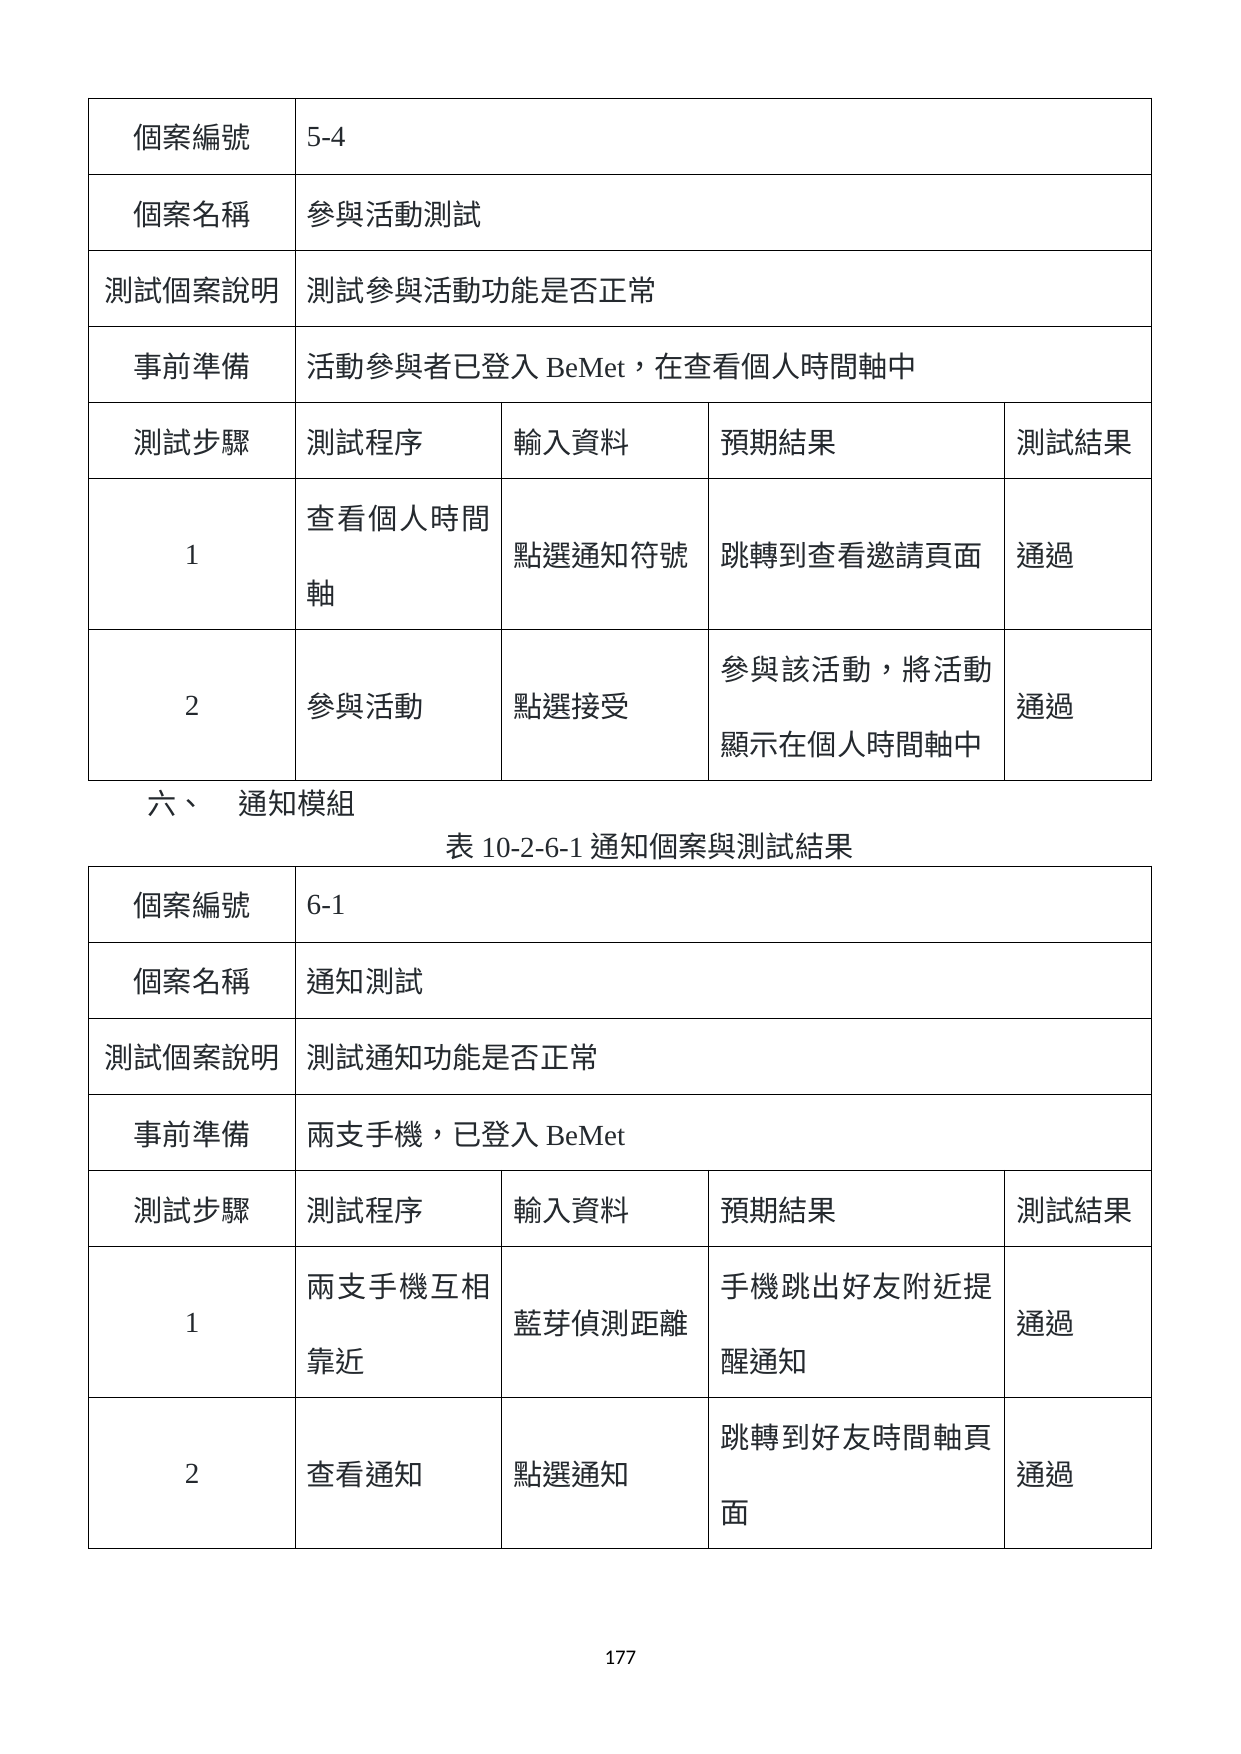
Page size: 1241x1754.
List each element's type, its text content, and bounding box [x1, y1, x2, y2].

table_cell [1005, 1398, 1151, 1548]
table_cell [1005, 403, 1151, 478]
list 通知模組 [147, 781, 1152, 823]
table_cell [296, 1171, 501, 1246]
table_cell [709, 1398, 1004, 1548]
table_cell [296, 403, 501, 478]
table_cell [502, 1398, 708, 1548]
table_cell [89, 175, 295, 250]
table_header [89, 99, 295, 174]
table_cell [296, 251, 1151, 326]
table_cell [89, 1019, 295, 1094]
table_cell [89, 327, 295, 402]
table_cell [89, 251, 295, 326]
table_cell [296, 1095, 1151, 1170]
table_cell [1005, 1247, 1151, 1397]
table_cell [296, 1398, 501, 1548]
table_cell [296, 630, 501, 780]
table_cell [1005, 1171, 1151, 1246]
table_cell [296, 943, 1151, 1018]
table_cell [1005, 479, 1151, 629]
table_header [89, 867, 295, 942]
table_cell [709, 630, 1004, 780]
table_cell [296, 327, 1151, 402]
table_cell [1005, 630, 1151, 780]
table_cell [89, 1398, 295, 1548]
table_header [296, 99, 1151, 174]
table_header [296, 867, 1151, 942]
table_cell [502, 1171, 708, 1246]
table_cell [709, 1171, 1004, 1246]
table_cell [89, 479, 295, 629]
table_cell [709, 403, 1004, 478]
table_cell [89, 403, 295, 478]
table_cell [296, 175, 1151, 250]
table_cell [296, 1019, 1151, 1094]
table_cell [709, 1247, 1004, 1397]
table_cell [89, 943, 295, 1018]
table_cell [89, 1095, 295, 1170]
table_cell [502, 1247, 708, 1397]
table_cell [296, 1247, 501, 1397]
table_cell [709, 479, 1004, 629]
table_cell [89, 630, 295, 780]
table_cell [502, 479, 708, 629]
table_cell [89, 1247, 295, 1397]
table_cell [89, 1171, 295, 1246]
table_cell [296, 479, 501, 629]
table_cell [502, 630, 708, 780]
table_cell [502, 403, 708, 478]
text 表 10-2-6-1 通知個案與測試結果 [89, 823, 1152, 866]
